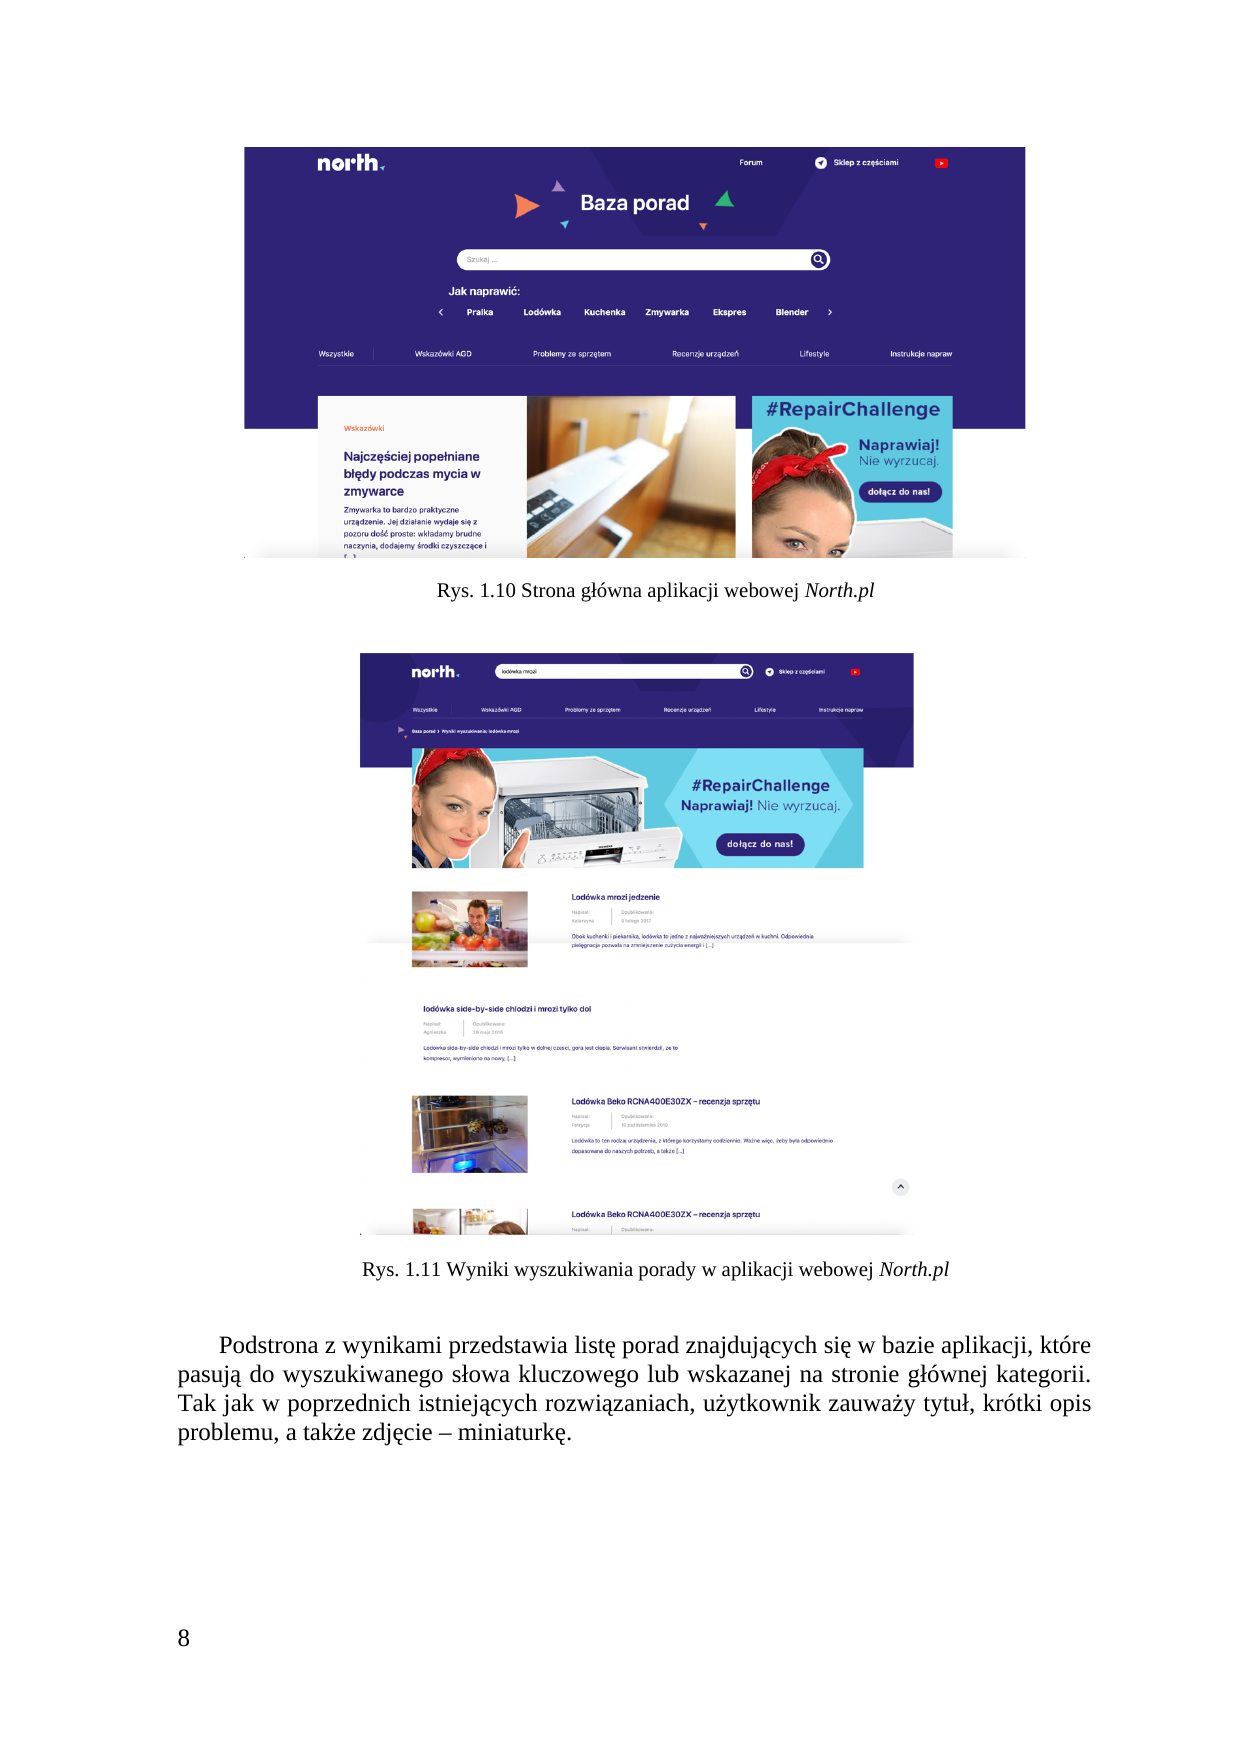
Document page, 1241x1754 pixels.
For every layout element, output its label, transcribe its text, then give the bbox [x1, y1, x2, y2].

text Rys. 1.10 Strona główna aplikacji webowej North.pl [177, 578, 1092, 602]
picture [356, 651, 914, 1236]
picture [244, 147, 1026, 558]
text Podstrona z wynikami przedstawia listę porad znajdujących się w bazie aplikacji, które pasują do wyszukiwanego słowa kluczowego lub wskazanej na stronie głównej kategorii. Tak jak w poprzednich istniejących rozwiązaniach, użytkownik zauważy tytuł, krótki opis problemu, a także zdjęcie – miniaturkę. [177, 1330, 1092, 1445]
text Rys. 1.11 Wyniki wyszukiwania porady w aplikacji webowej North.pl [177, 1257, 1092, 1281]
